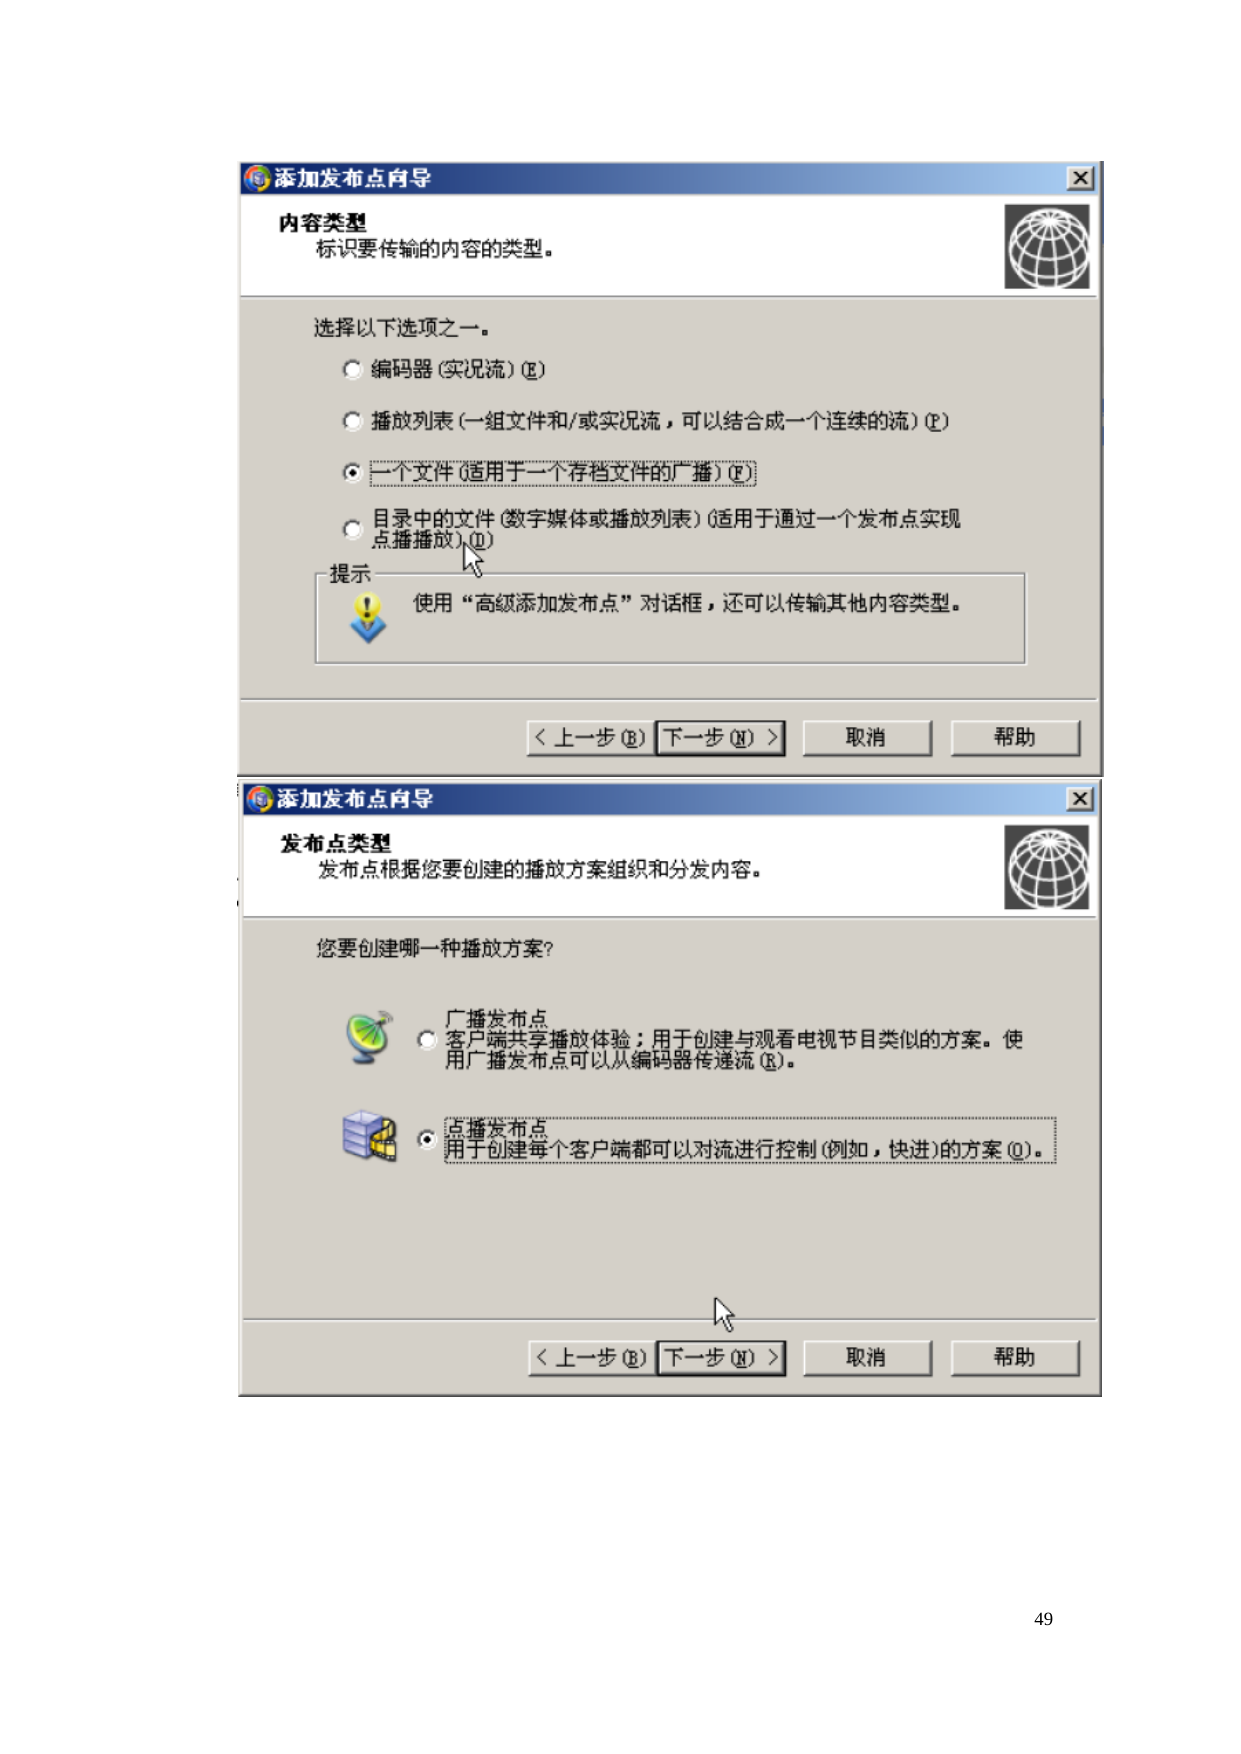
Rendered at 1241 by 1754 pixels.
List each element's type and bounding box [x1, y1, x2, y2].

picture [237, 779, 1102, 1397]
picture [237, 161, 1104, 777]
